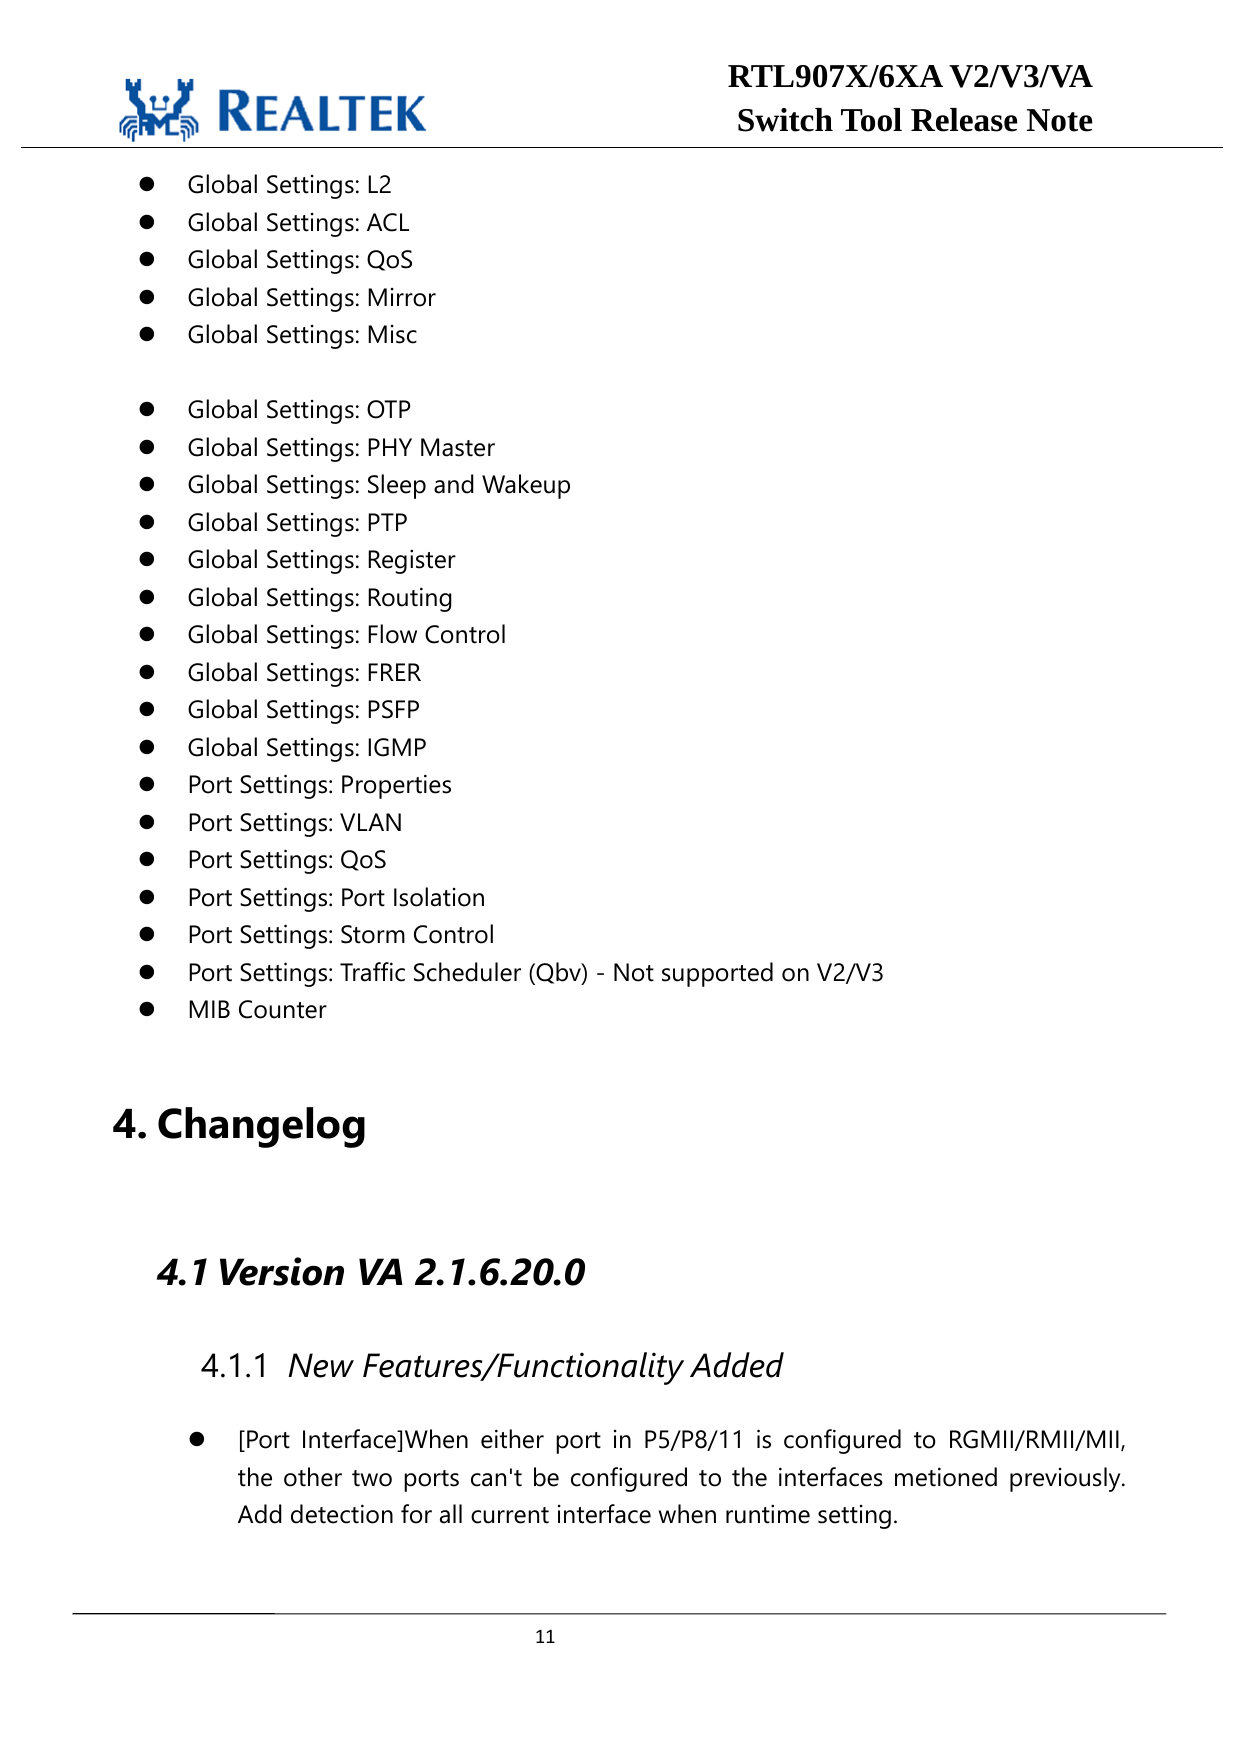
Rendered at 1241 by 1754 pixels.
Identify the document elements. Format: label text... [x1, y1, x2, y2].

list Port Settings: Properties [137, 764, 1128, 802]
list [Port Interface]When either port in P5/P8/11 is configured to RGMII/RMII/MII, the other two ports can't be configured to the interfaces metioned previously. Add detection for all current interface when runtime setting. [187, 1420, 1128, 1532]
list Global Settings: Sleep and Wakeup [137, 464, 1128, 502]
list Global Settings: PTP [137, 502, 1128, 539]
picture [116, 78, 442, 147]
list Global Settings: PSFP [137, 689, 1128, 727]
subtitle Changelog [112, 1083, 1128, 1158]
list Port Settings: Storm Control [137, 914, 1128, 952]
list Global Settings: L2 [137, 164, 1128, 202]
list Global Settings: OTP [137, 389, 1128, 427]
list Global Settings: FRER [137, 652, 1128, 689]
list Global Settings: Mirror [137, 277, 1128, 314]
list Global Settings: Misc [137, 314, 1128, 352]
list Port Settings: Traffic Scheduler (Qbv) - Not supported on V2/V3 [137, 952, 1128, 989]
list Port Settings: VLAN [137, 802, 1128, 839]
list Global Settings: Routing [137, 577, 1128, 614]
text New Features/Functionality Added [201, 1326, 1128, 1401]
list Global Settings: Flow Control [137, 614, 1128, 652]
list Global Settings: Register [137, 539, 1128, 577]
list Global Settings: IGMP [137, 727, 1128, 764]
list MIB Counter [137, 989, 1128, 1027]
list Global Settings: PHY Master [137, 427, 1128, 464]
list Port Settings: Port Isolation [137, 877, 1128, 914]
list Port Settings: QoS [137, 839, 1128, 877]
subtitle Version VA 2.1.6.20.0 [157, 1232, 1128, 1307]
list Global Settings: QoS [137, 239, 1128, 277]
list Global Settings: ACL [137, 202, 1128, 239]
